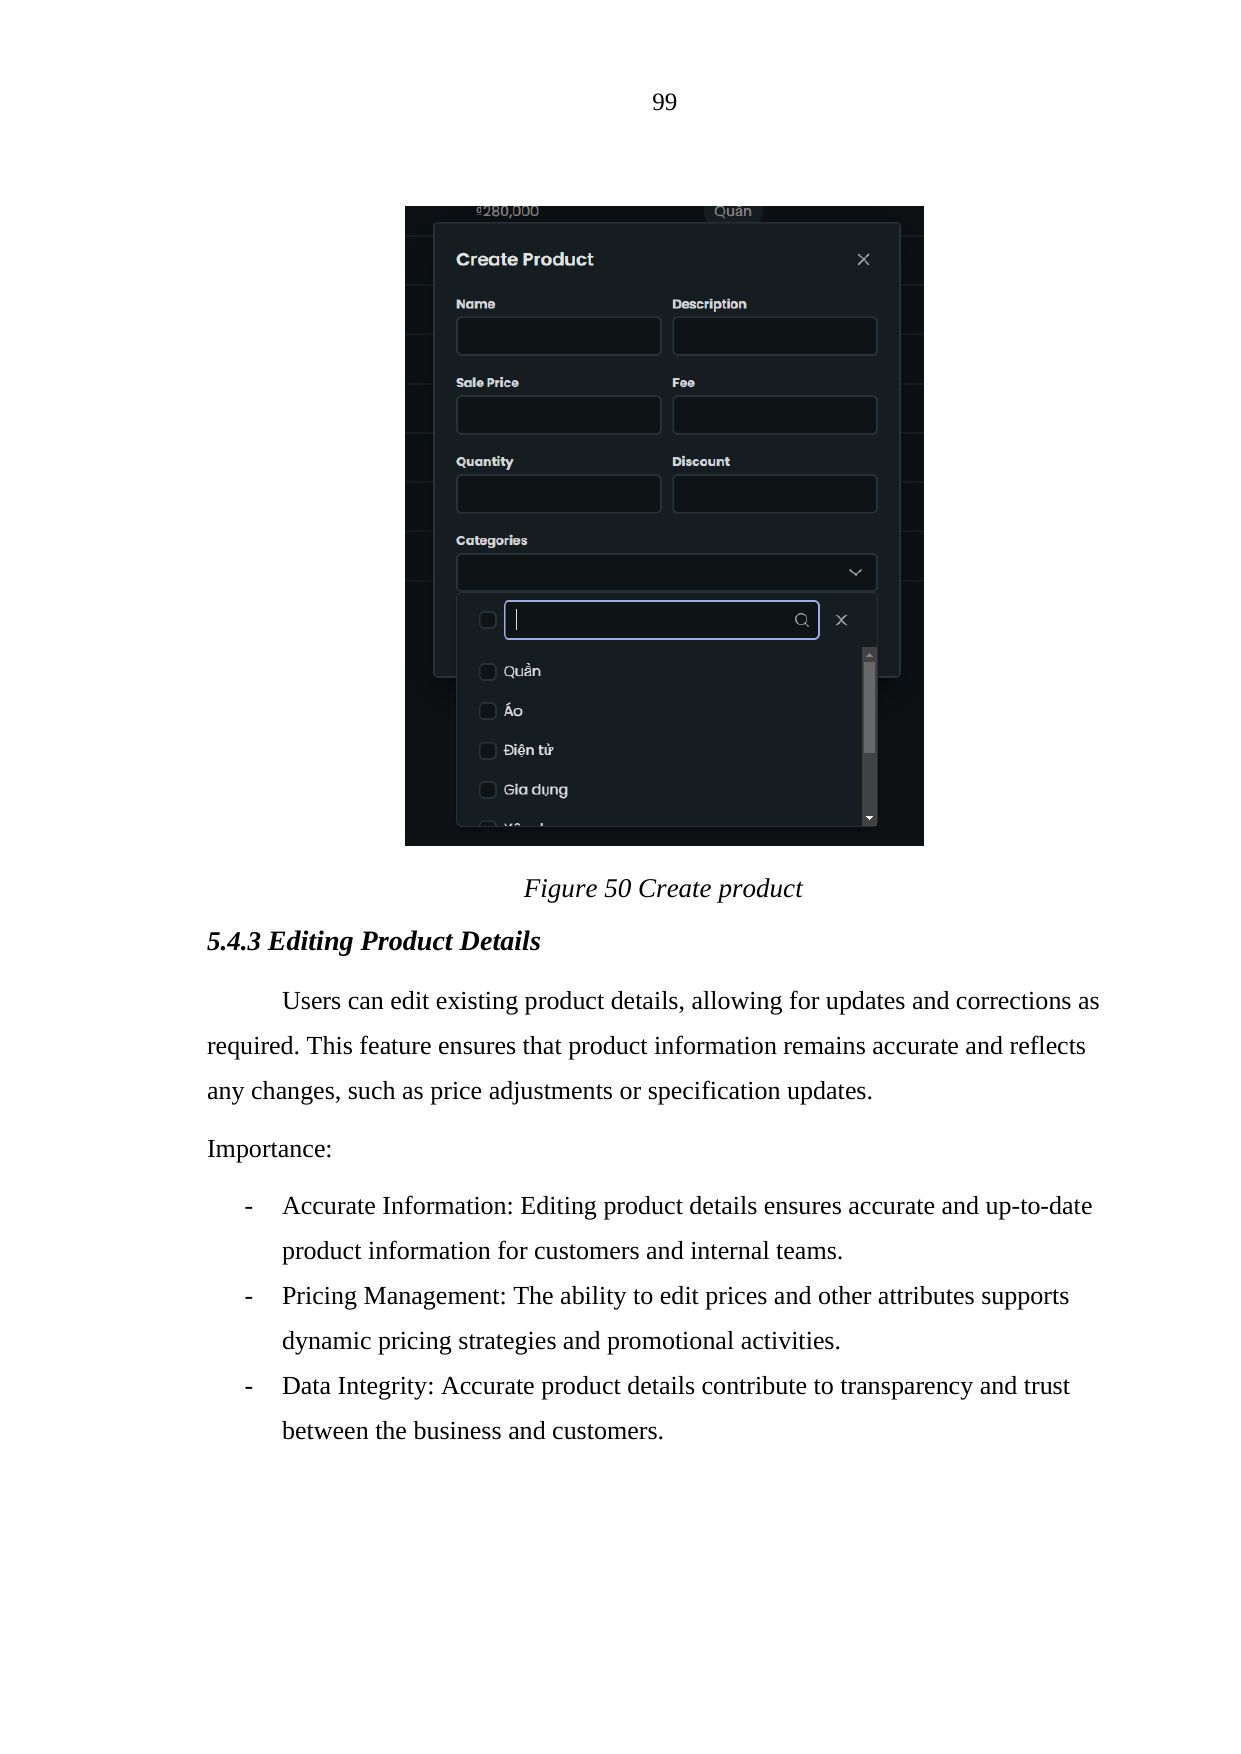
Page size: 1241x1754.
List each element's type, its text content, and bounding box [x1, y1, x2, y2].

text Figure 50 Create product [207, 872, 1122, 903]
text Users can edit existing product details, allowing for updates and corrections as required. This feature ensures that product information remains accurate and reflects any changes, such as price adjustments or specification updates. [207, 985, 1122, 1105]
list Pricing Management: The ability to edit prices and other attributes supports dynamic pricing strategies and promotional activities. [244, 1280, 1122, 1355]
list Data Integrity: Accurate product details contribute to transparency and trust between the business and customers. [244, 1370, 1122, 1445]
subtitle 5.4.3 Editing Product Details [207, 924, 1122, 956]
picture [405, 206, 924, 846]
text Importance: [207, 1133, 1122, 1163]
list Accurate Information: Editing product details ensures accurate and up-to-date product information for customers and internal teams. [244, 1190, 1122, 1265]
